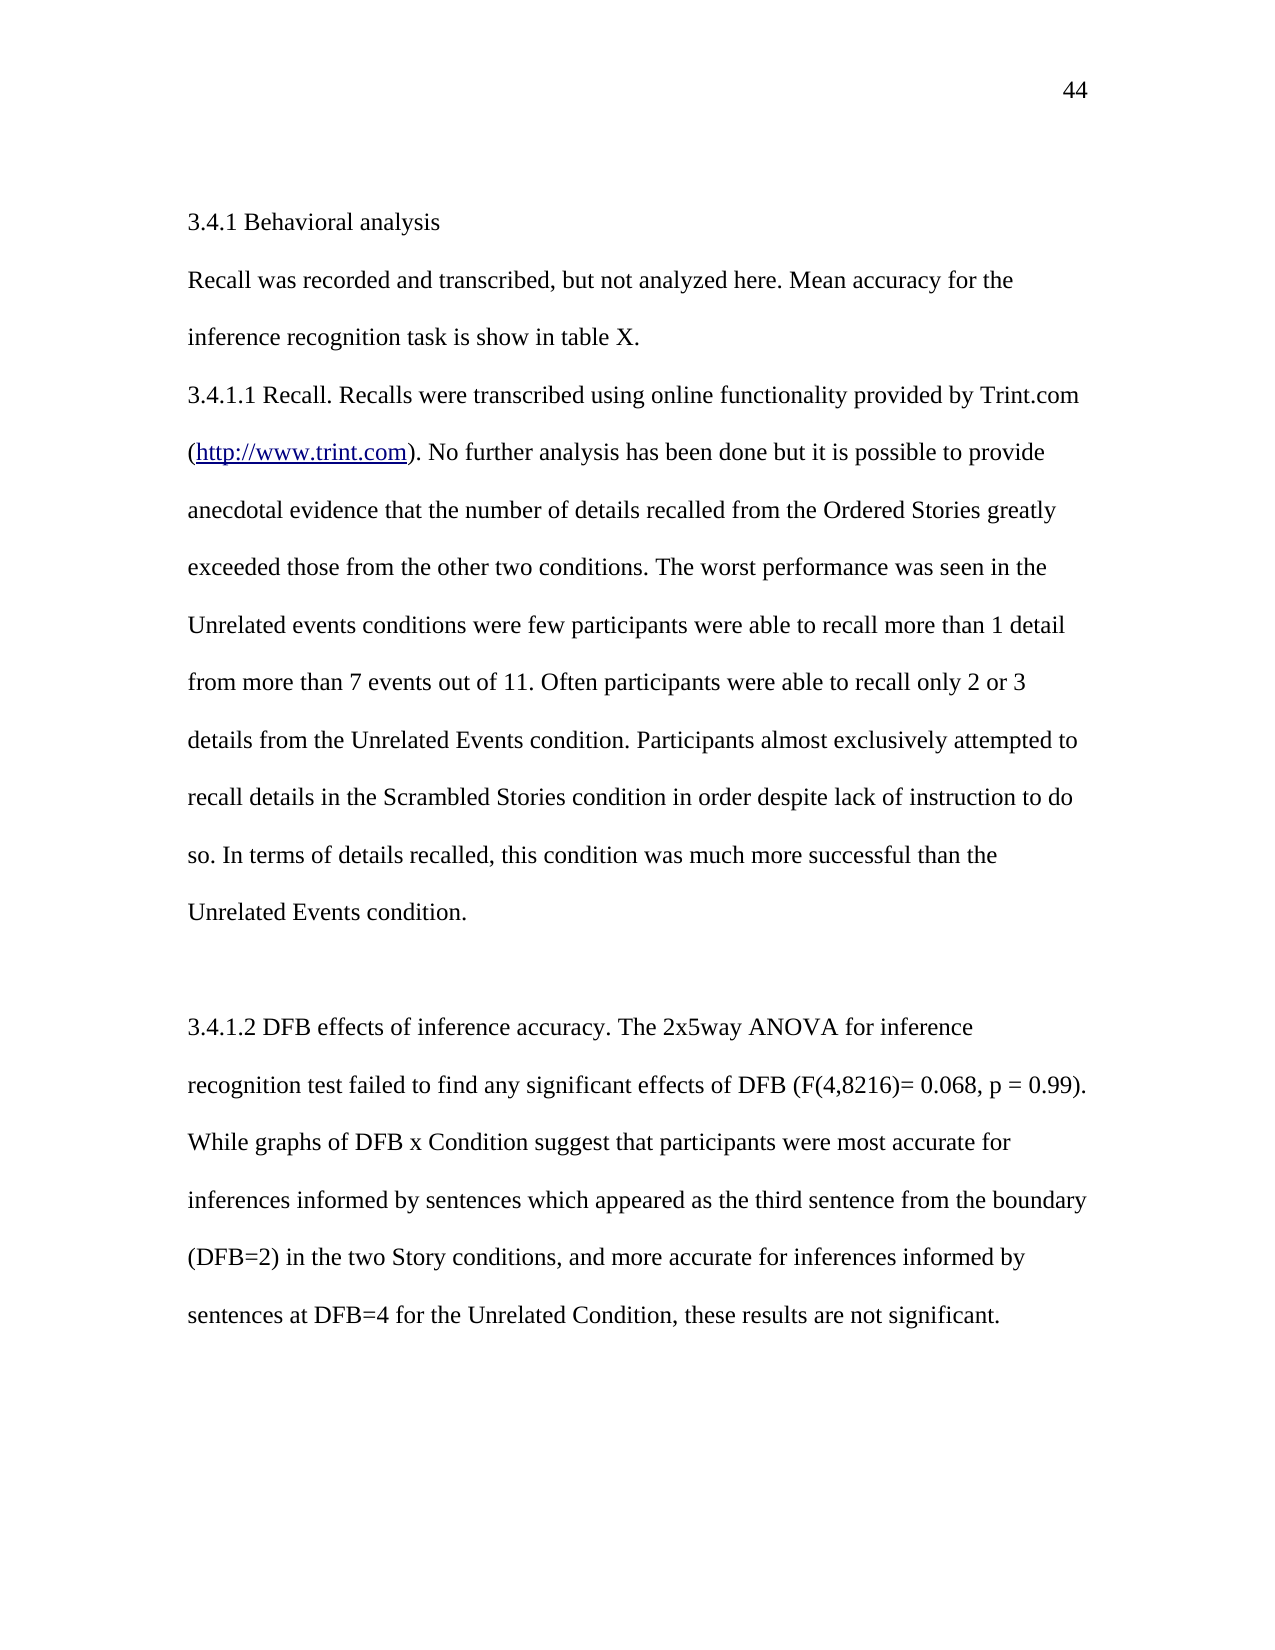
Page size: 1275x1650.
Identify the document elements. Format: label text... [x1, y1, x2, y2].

subtitle 3.4.1.1 Recall. Recalls were transcribed using online functionality provided by Trint.com (http://www.trint.com). No further analysis has been done but it is possible to provide anecdotal evidence that the number of details recalled from the Ordered Stories greatly exceeded those from the other two conditions. The worst performance was seen in the Unrelated events conditions were few participants were able to recall more than 1 detail from more than 7 events out of 11. Often participants were able to recall only 2 or 3 details from the Unrelated Events condition. Participants almost exclusively attempted to recall details in the Scrambled Stories condition in order despite lack of instruction to do so. In terms of details recalled, this condition was much more successful than the Unrelated Events condition. [187, 380, 1087, 926]
subtitle 3.4.1.2 DFB effects of inference accuracy. The 2x5way ANOVA for inference recognition test failed to find any significant effects of DFB (F(4,8216)= 0.068, p = 0.99). While graphs of DFB x Condition suggest that participants were most accurate for inferences informed by sentences which appeared as the third sentence from the boundary (DFB=2) in the two Story conditions, and more accurate for inferences informed by sentences at DFB=4 for the Unrelated Condition, these results are not significant. [187, 1012, 1087, 1329]
subtitle 3.4.1 Behavioral analysis [187, 207, 1087, 236]
text Recall was recorded and transcribed, but not analyzed here. Mean accuracy for the inference recognition task is show in table X. [187, 265, 1087, 351]
